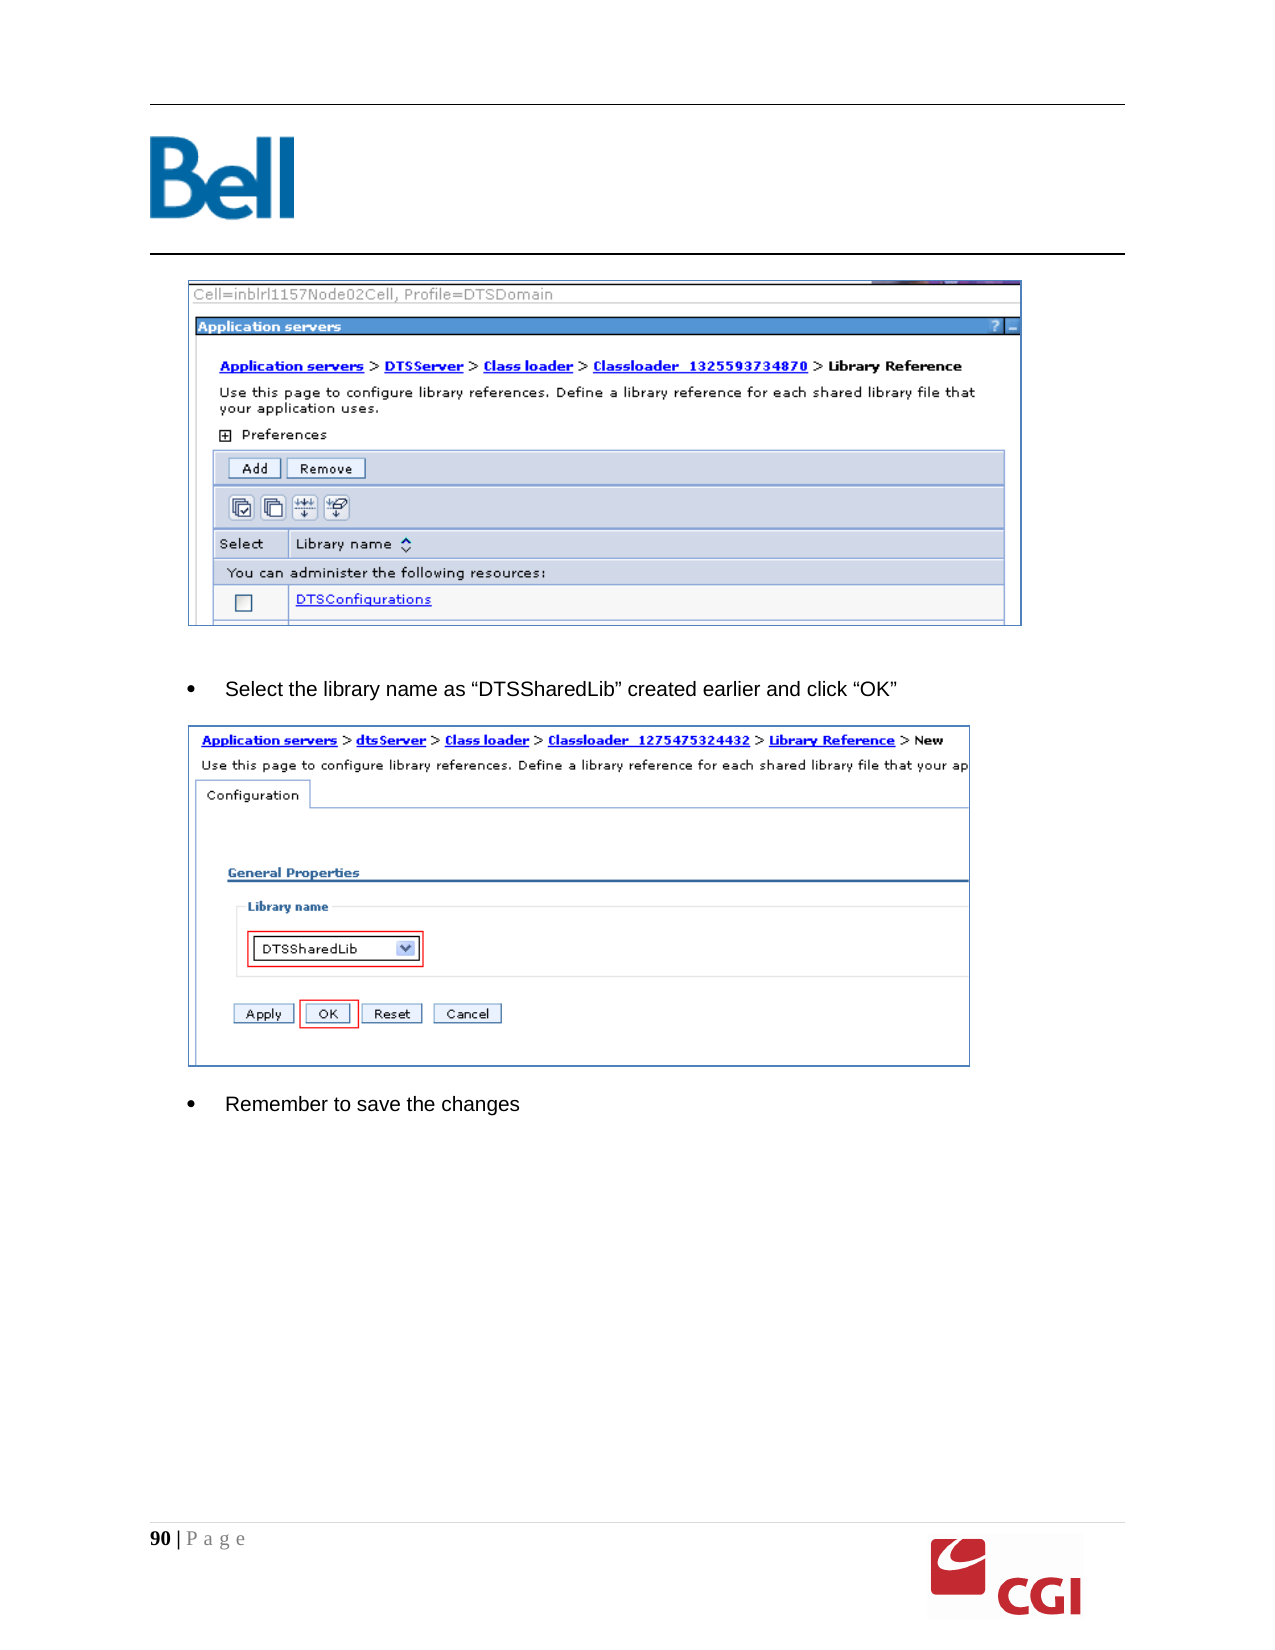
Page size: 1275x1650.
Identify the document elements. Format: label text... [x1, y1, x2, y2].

list Remember to save the changes [187, 1092, 1125, 1116]
picture [927, 1533, 1084, 1620]
picture [189, 281, 1020, 625]
picture [189, 727, 969, 1065]
picture [150, 136, 294, 222]
list Select the library name as “DTSSharedLib” created earlier and click “OK” [187, 676, 1125, 701]
